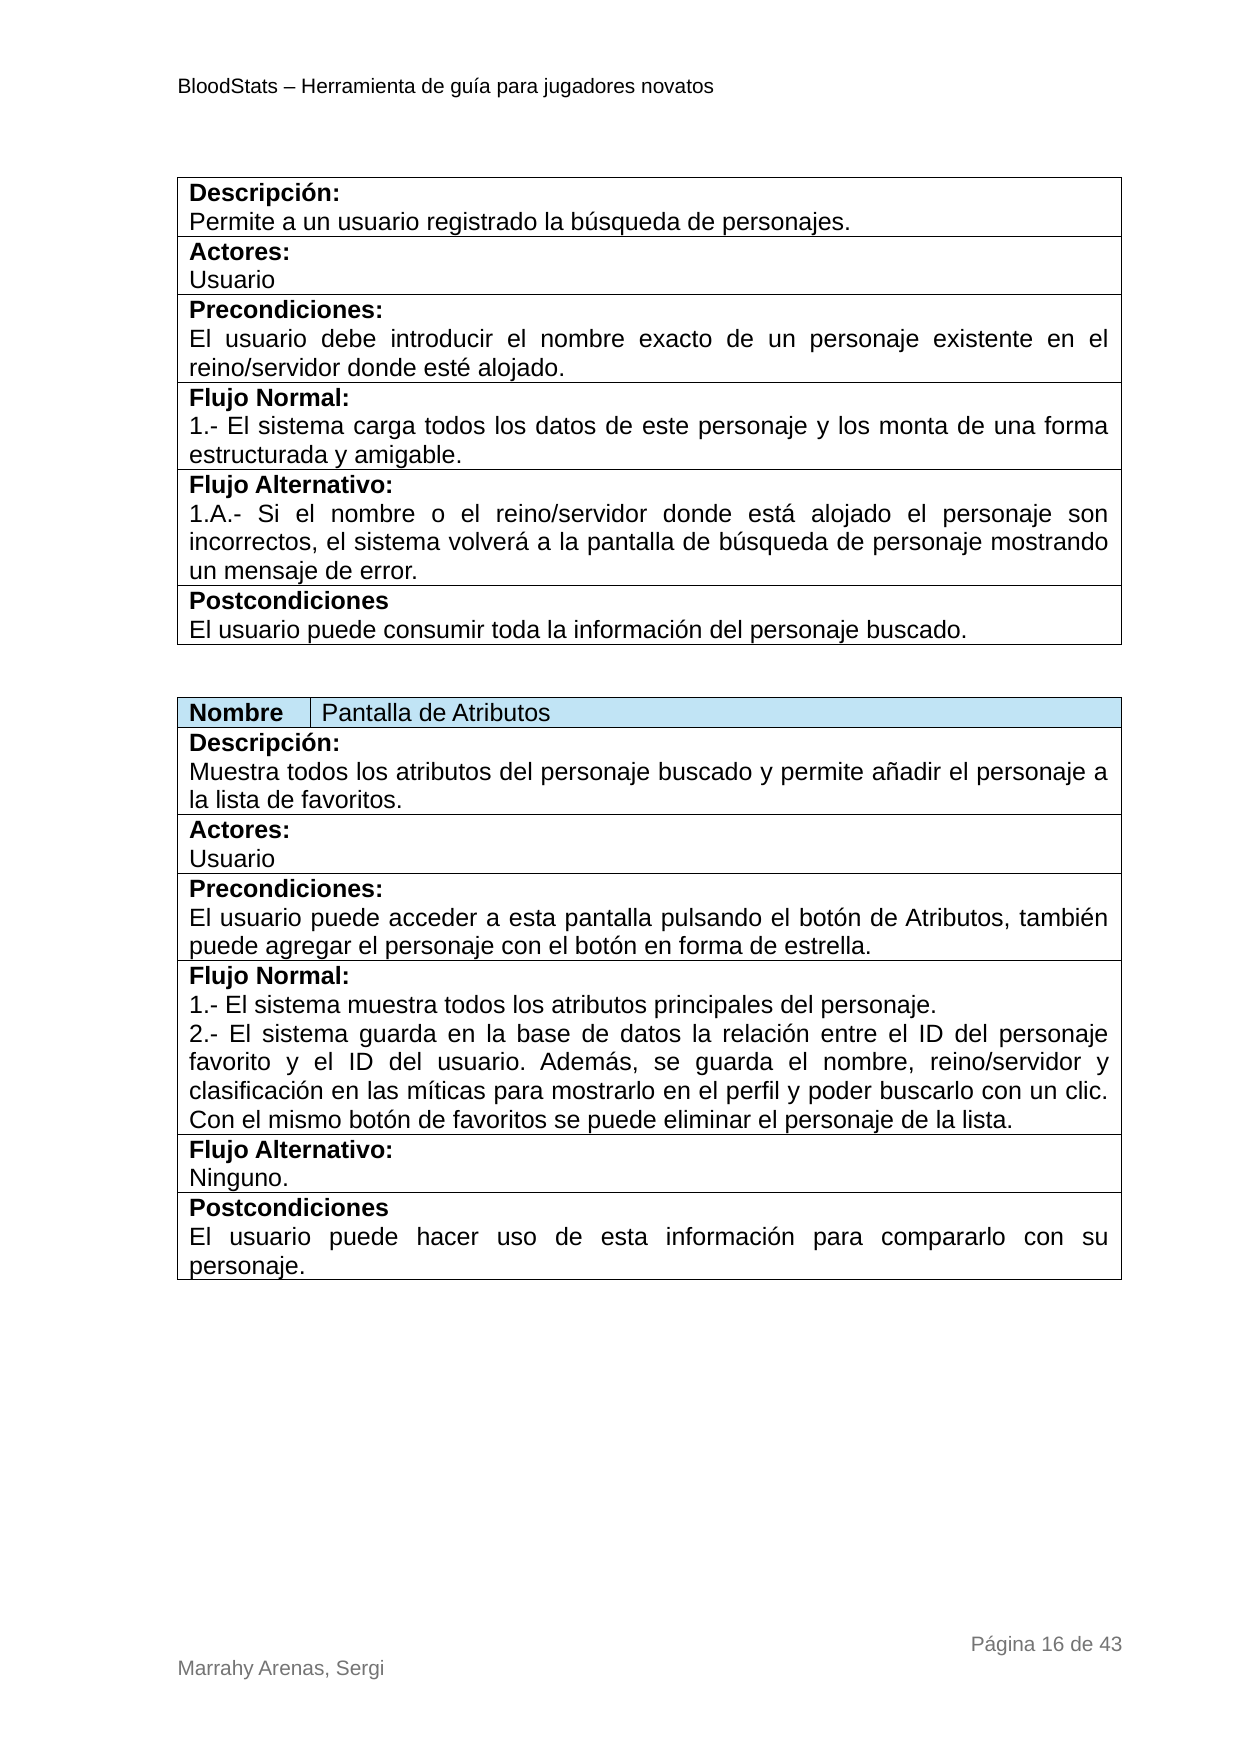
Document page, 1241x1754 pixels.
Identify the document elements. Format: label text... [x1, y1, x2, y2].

table_cell Flujo Normal: 1.- El sistema muestra todos los atributos principales del personaje. 2.- El sistema guarda en la base de datos la relación entre el ID del personaje favorito y el ID del usuario. Además, se guarda el nombre, reino/servidor y clasificación en las míticas para mostrarlo en el perfil y poder buscarlo con un clic. Con el mismo botón de favoritos se puede eliminar el personaje de la lista. [178, 961, 1121, 1133]
table_cell Actores: Usuario [178, 237, 1121, 294]
table_cell Descripción: Muestra todos los atributos del personaje buscado y permite añadir el personaje a la lista de favoritos. [178, 728, 1121, 814]
table_cell Postcondiciones El usuario puede hacer uso de esta información para compararlo con su personaje. [178, 1193, 1121, 1279]
table_cell Flujo Normal: 1.- El sistema carga todos los datos de este personaje y los monta de una forma estructurada y amigable. [178, 383, 1121, 469]
table_cell Precondiciones: El usuario puede acceder a esta pantalla pulsando el botón de Atributos, también puede agregar el personaje con el botón en forma de estrella. [178, 874, 1121, 960]
table_cell Actores: Usuario [178, 815, 1121, 873]
table_cell Precondiciones: El usuario debe introducir el nombre exacto de un personaje existente en el reino/servidor donde esté alojado. [178, 295, 1121, 382]
table_cell Flujo Alternativo: Ninguno. [178, 1135, 1121, 1192]
table_cell Descripción: Permite a un usuario registrado la búsqueda de personajes. [178, 178, 1121, 236]
table_header Nombre [178, 698, 310, 727]
table_cell Flujo Alternativo: 1.A.- Si el nombre o el reino/servidor donde está alojado el personaje son incorrectos, el sistema volverá a la pantalla de búsqueda de personaje mostrando un mensaje de error. [178, 470, 1121, 585]
table_cell Postcondiciones El usuario puede consumir toda la información del personaje buscado. [178, 586, 1121, 643]
table_header Pantalla de Atributos [311, 698, 1121, 727]
